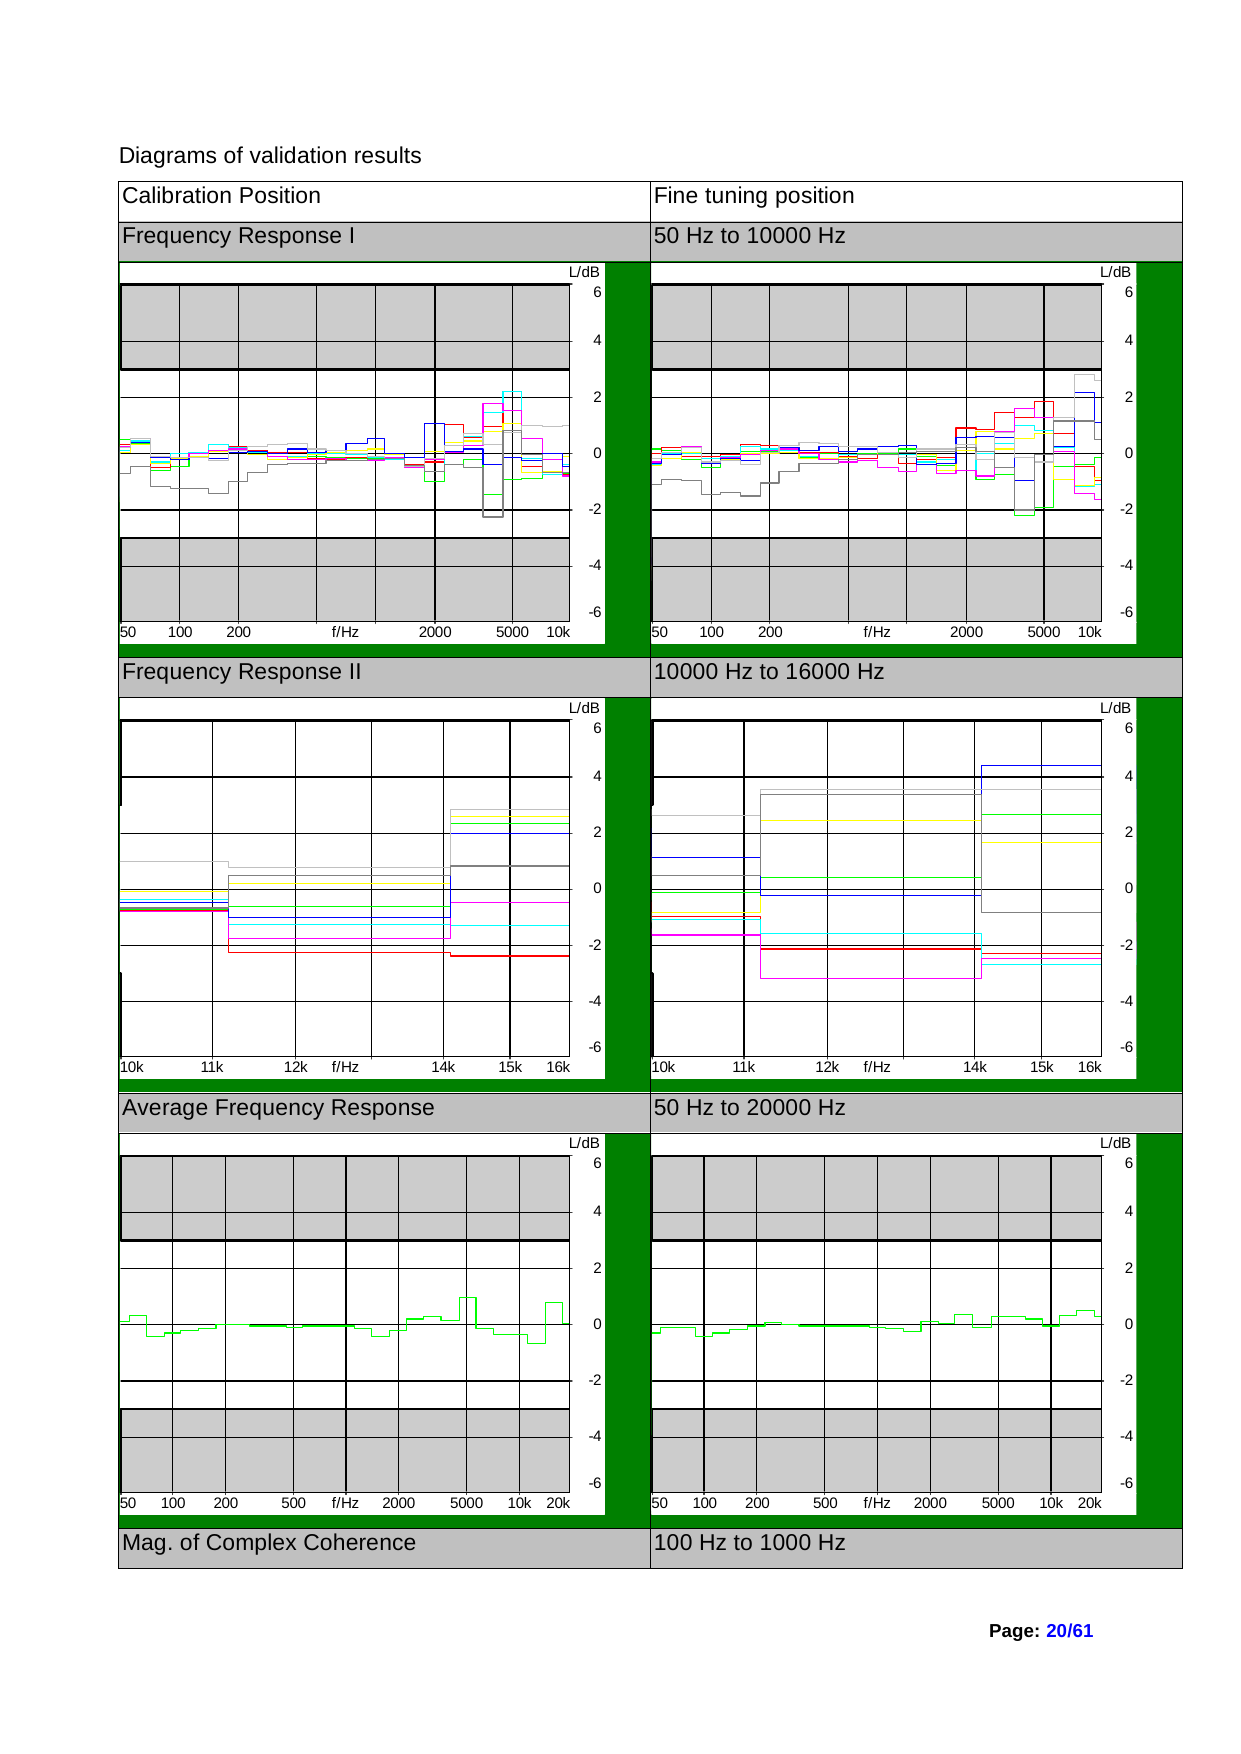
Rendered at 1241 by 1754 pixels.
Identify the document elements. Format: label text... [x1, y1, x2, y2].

table_cell [651, 263, 1182, 657]
table_header Fine tuning position [651, 182, 1182, 221]
table_cell [119, 263, 650, 657]
table_cell Frequency Response II [119, 658, 650, 697]
table_cell 10000 Hz to 16000 Hz [651, 658, 1182, 697]
table_cell [651, 698, 1182, 1092]
table_cell [119, 698, 650, 1092]
table_cell Frequency Response I [119, 223, 650, 261]
table_cell 100 Hz to 1000 Hz [651, 1529, 1182, 1568]
table_cell [651, 1134, 1182, 1528]
table_cell [119, 1134, 650, 1528]
table_cell 50 Hz to 20000 Hz [651, 1094, 1182, 1132]
table_cell 50 Hz to 10000 Hz [651, 223, 1182, 261]
table_cell Mag. of Complex Coherence [119, 1529, 650, 1568]
table_cell Average Frequency Response [119, 1094, 650, 1132]
table_header Calibration Position [119, 182, 650, 221]
text Diagrams of validation results [118, 142, 1093, 169]
